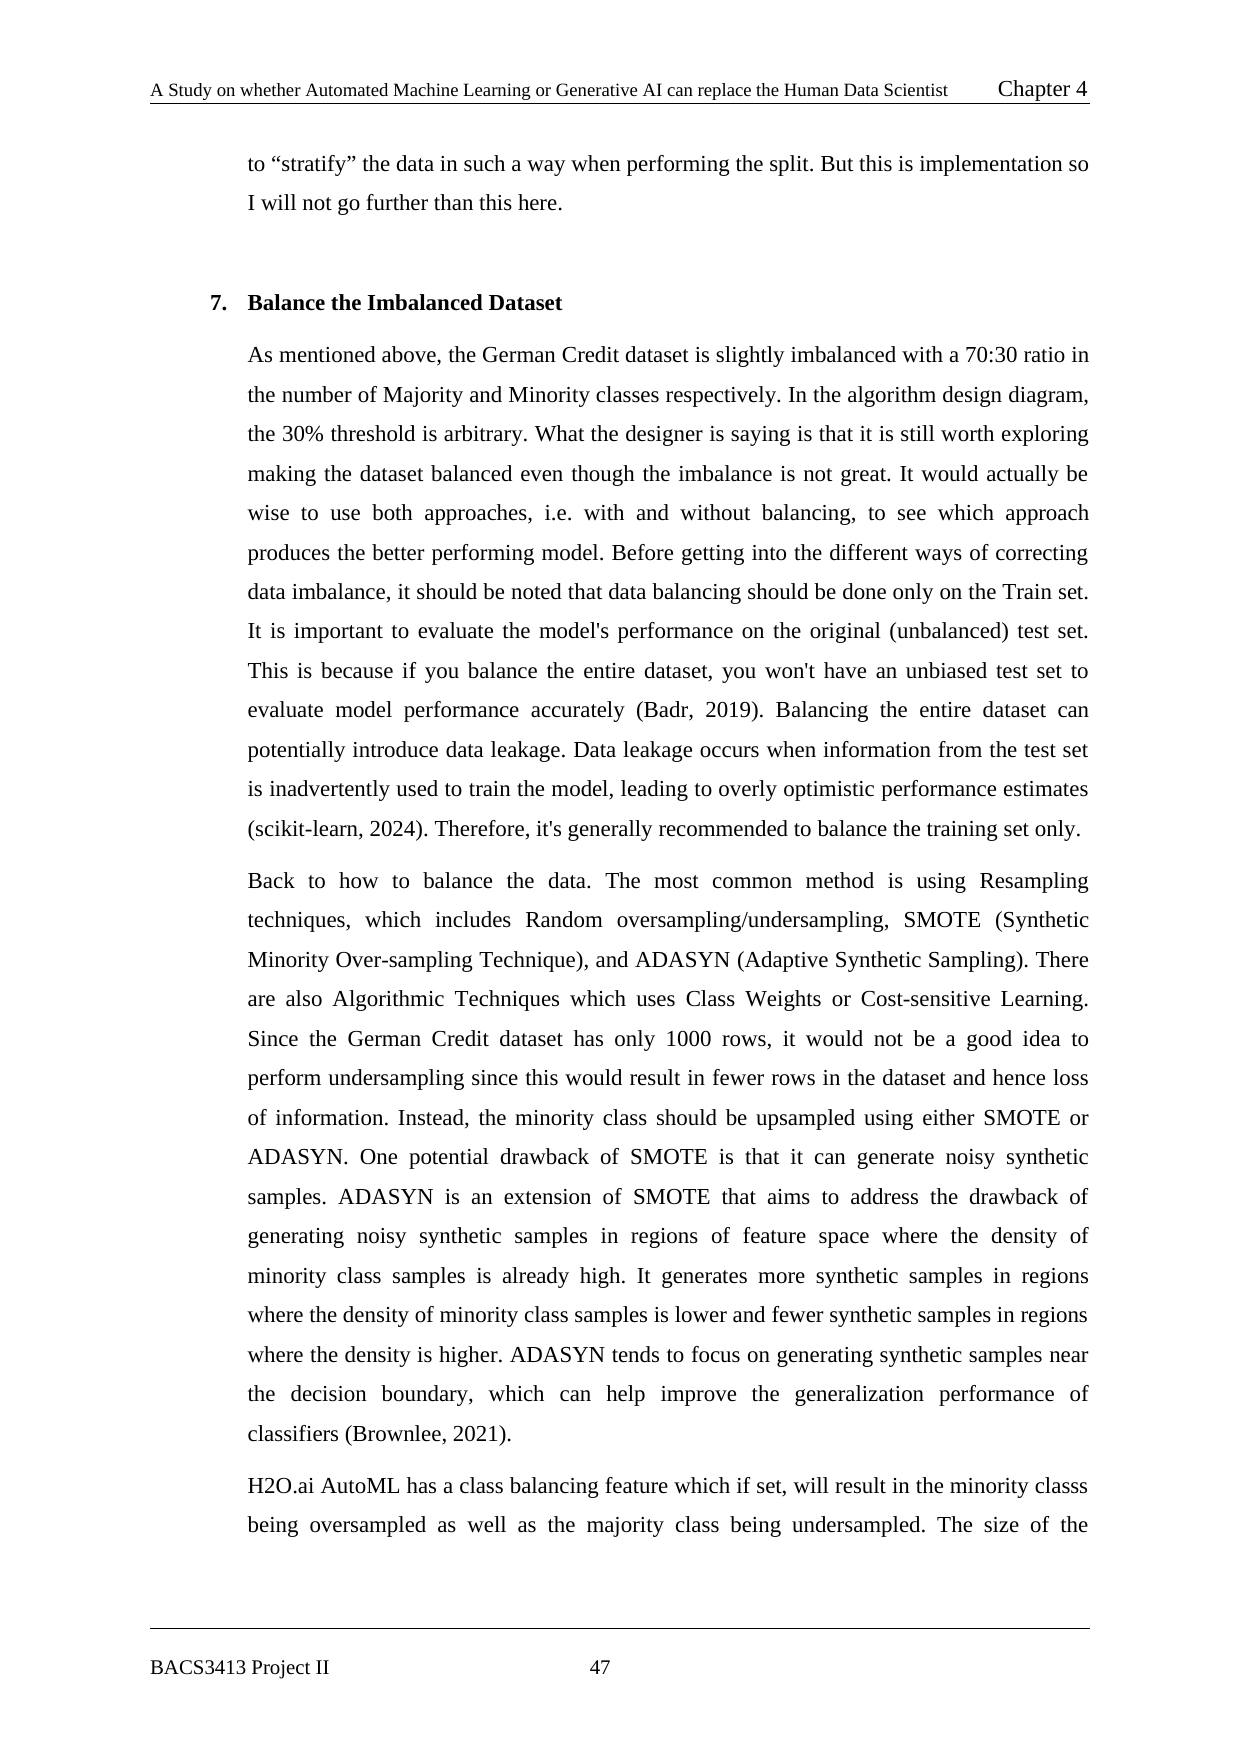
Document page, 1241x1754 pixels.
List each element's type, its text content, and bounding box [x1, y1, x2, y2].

text As mentioned above, the German Credit dataset is slightly imbalanced with a 70:30 ratio in the number of Majority and Minority classes respectively. In the algorithm design diagram, the 30% threshold is arbitrary. What the designer is saying is that it is still worth exploring making the dataset balanced even though the imbalance is not great. It would actually be wise to use both approaches, i.e. with and without balancing, to see which approach produces the better performing model. Before getting into the different ways of correcting data imbalance, it should be noted that data balancing should be done only on the Train set. It is important to evaluate the model's performance on the original (unbalanced) test set. This is because if you balance the entire dataset, you won't have an unbiased test set to evaluate model performance accurately (Badr, 2019). Balancing the entire dataset can potentially introduce data leakage. Data leakage occurs when information from the test set is inadvertently used to train the model, leading to overly optimistic performance estimates (scikit-learn, 2024). Therefore, it's generally recommended to balance the training set only. [247, 341, 1090, 841]
list Balance the Imbalanced Dataset [210, 289, 1090, 316]
text Back to how to balance the data. The most common method is using Resampling techniques, which includes Random oversampling/undersampling, SMOTE (Synthetic Minority Over-sampling Technique), and ADASYN (Adaptive Synthetic Sampling). There are also Algorithmic Techniques which uses Class Weights or Cost-sensitive Learning. Since the German Credit dataset has only 1000 rows, it would not be a good idea to perform undersampling since this would result in fewer rows in the dataset and hence loss of information. Instead, the minority class should be upsampled using either SMOTE or ADASYN. One potential drawback of SMOTE is that it can generate noisy synthetic samples. ADASYN is an extension of SMOTE that aims to address the drawback of generating noisy synthetic samples in regions of feature space where the density of minority class samples is already high. It generates more synthetic samples in regions where the density of minority class samples is lower and fewer synthetic samples in regions where the density is higher. ADASYN tends to focus on generating synthetic samples near the decision boundary, which can help improve the generalization performance of classifiers (Brownlee, 2021). [247, 867, 1090, 1446]
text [247, 1472, 1090, 1537]
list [247, 150, 1090, 216]
